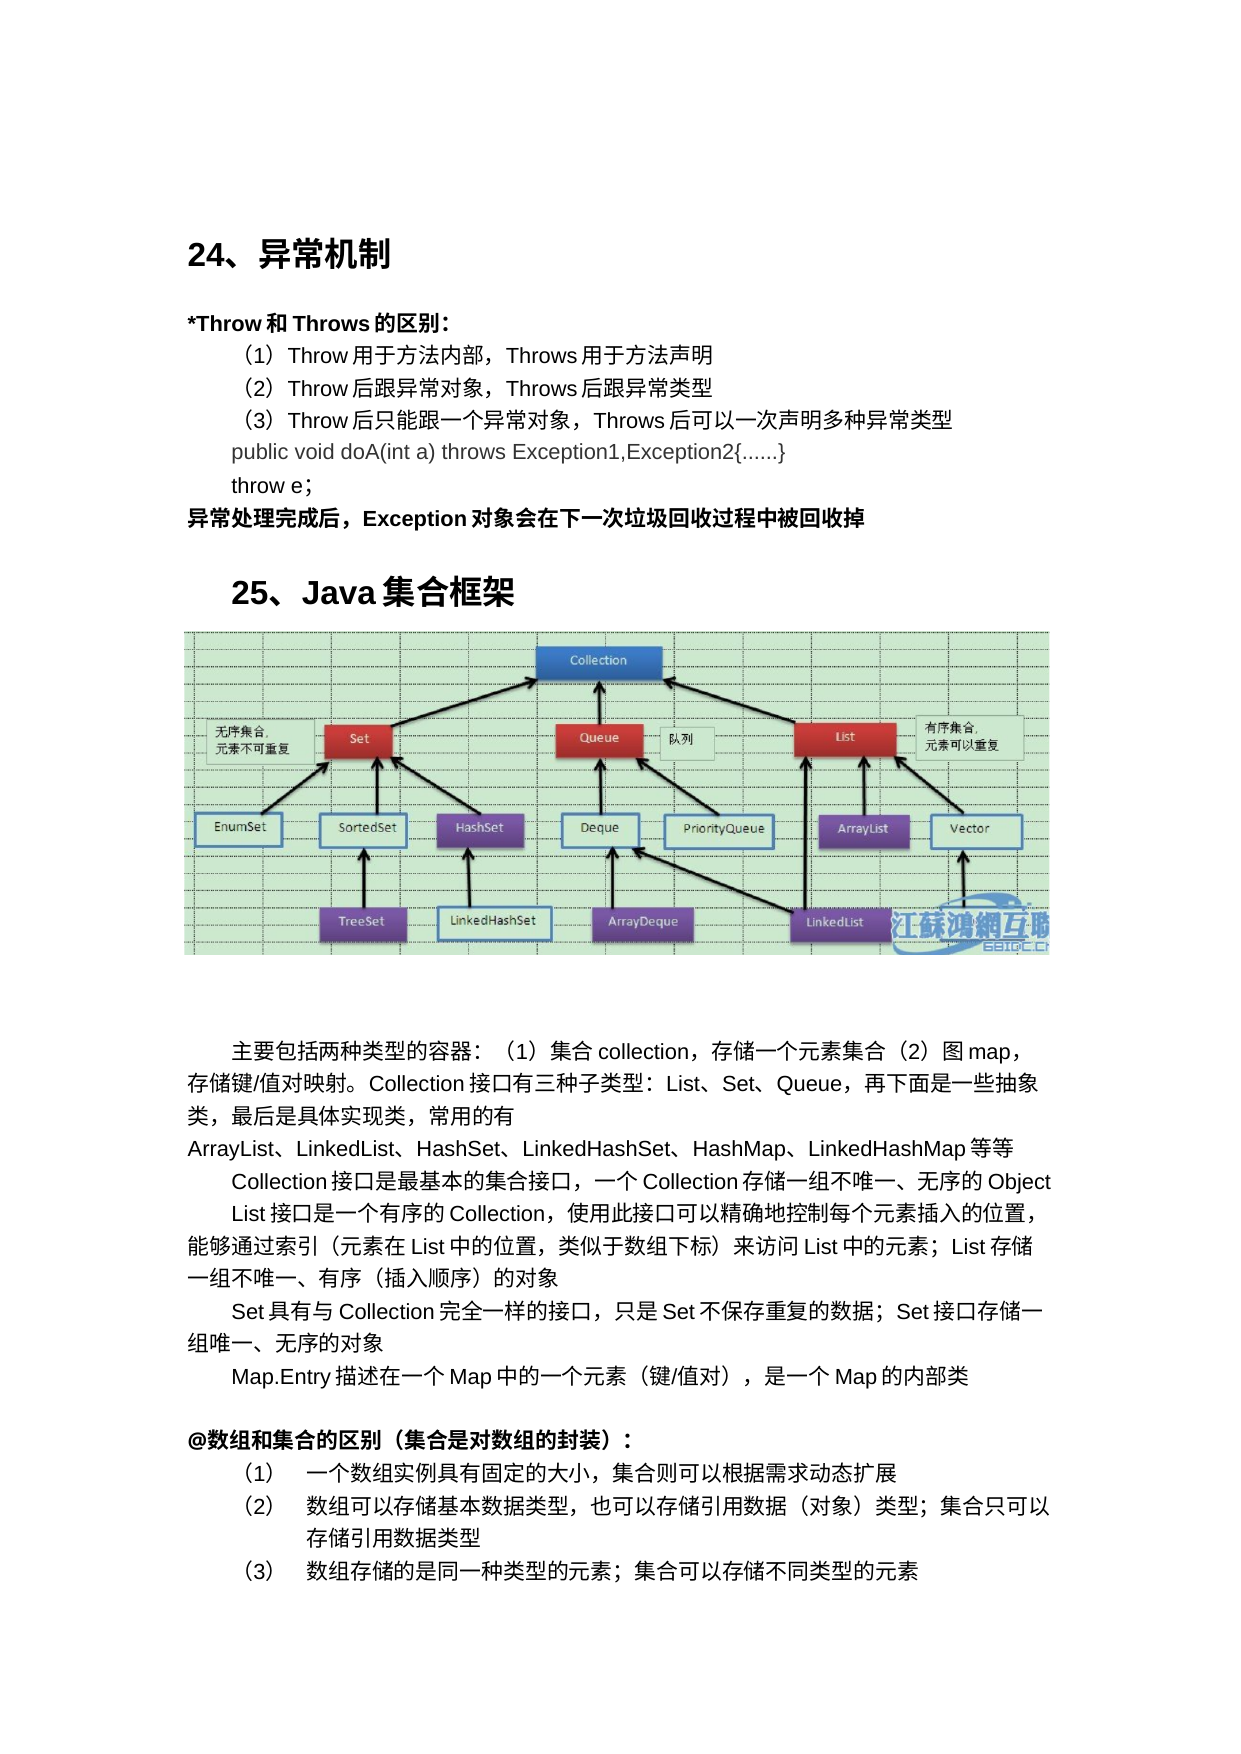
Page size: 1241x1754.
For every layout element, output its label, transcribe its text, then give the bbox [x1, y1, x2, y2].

text （3）Throw后只能跟一个异常对象，Throws后可以一次声明多种异常类型 [187, 403, 1053, 435]
text 主要包括两种类型的容器：（1）集合collection，存储一个元素集合（2）图map，存储键/值对映射。Collection接口有三种子类型：List、Set、Queue，再下面是一些抽象类，最后是具体实现类，常用的有ArrayList、LinkedList、HashSet、LinkedHashSet、HashMap、LinkedHashMap等等 [187, 1033, 1053, 1163]
subtitle 25、Java集合框架 [187, 558, 1053, 623]
text List接口是一个有序的Collection，使用此接口可以精确地控制每个元素插入的位置，能够通过索引（元素在List中的位置，类似于数组下标）来访问List中的元素；List存储一组不唯一、有序（插入顺序）的对象 [187, 1196, 1053, 1293]
text Set具有与Collection完全一样的接口，只是Set不保存重复的数据；Set接口存储一组唯一、无序的对象 [187, 1293, 1053, 1358]
text Map.Entry描述在一个Map中的一个元素（键/值对），是一个Map的内部类 [187, 1358, 1053, 1391]
text （2）Throw后跟异常对象，Throws后跟异常类型 [187, 370, 1053, 403]
text @数组和集合的区别（集合是对数组的封装）： [187, 1423, 1053, 1456]
text 异常处理完成后，Exception对象会在下一次垃圾回收过程中被回收掉 [187, 500, 1053, 533]
picture [184, 631, 1050, 955]
text （1）Throw用于方法内部，Throws用于方法声明 [187, 338, 1053, 370]
text Collection接口是最基本的集合接口，一个Collection存储一组不唯一、无序的Object [187, 1163, 1053, 1196]
list 数组可以存储基本数据类型，也可以存储引用数据（对象）类型；集合只可以存储引用数据类型 [231, 1488, 1053, 1553]
text public void doA(int a) throws Exception1,Exception2{......} [187, 435, 1053, 468]
list 数组存储的是同一种类型的元素；集合可以存储不同类型的元素 [231, 1553, 1053, 1586]
text throw e； [187, 468, 1053, 500]
text *Throw和Throws的区别： [187, 305, 1053, 338]
subtitle 24、异常机制 [187, 219, 1053, 284]
list 一个数组实例具有固定的大小，集合则可以根据需求动态扩展 [231, 1456, 1053, 1488]
